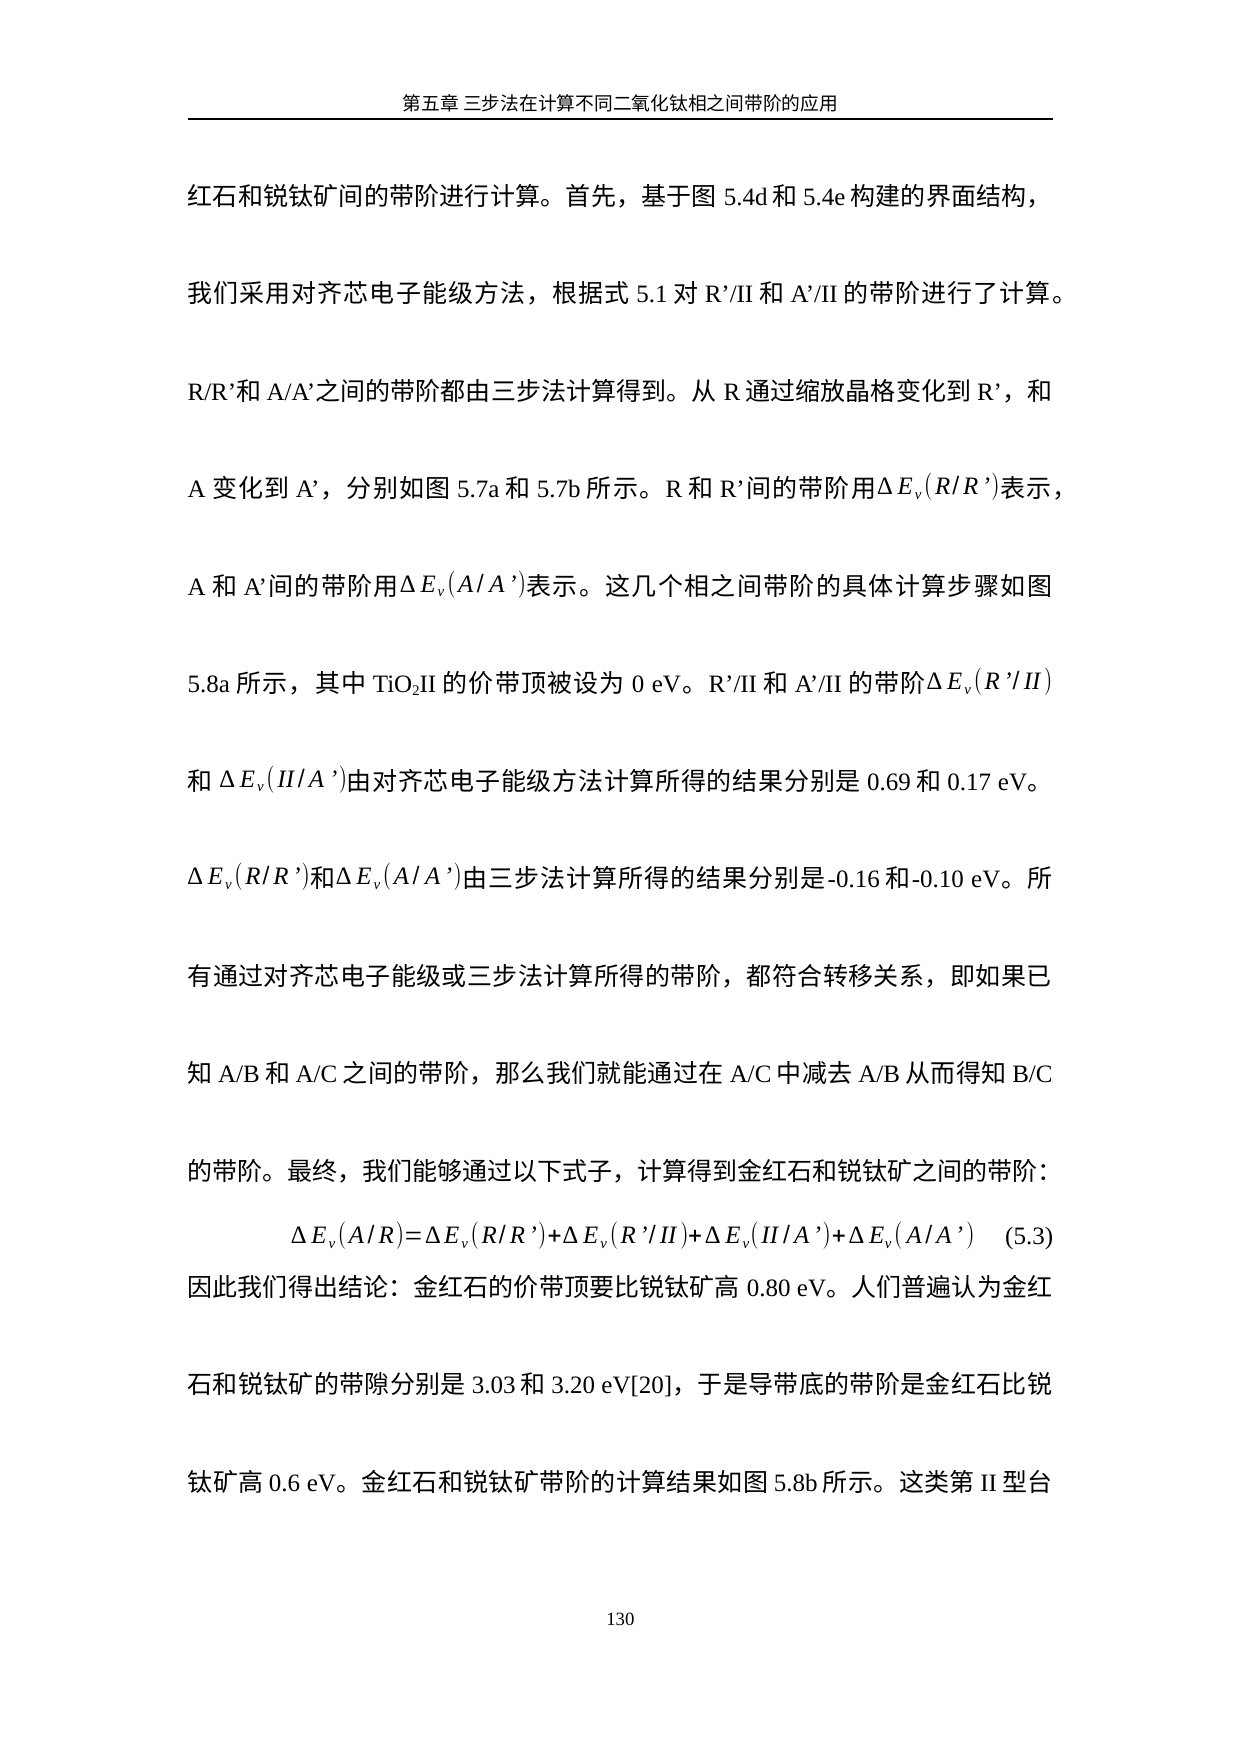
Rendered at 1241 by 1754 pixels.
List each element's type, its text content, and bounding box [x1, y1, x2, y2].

text (5.3) [187, 1220, 1053, 1253]
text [187, 1253, 1053, 1513]
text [187, 162, 1053, 1202]
